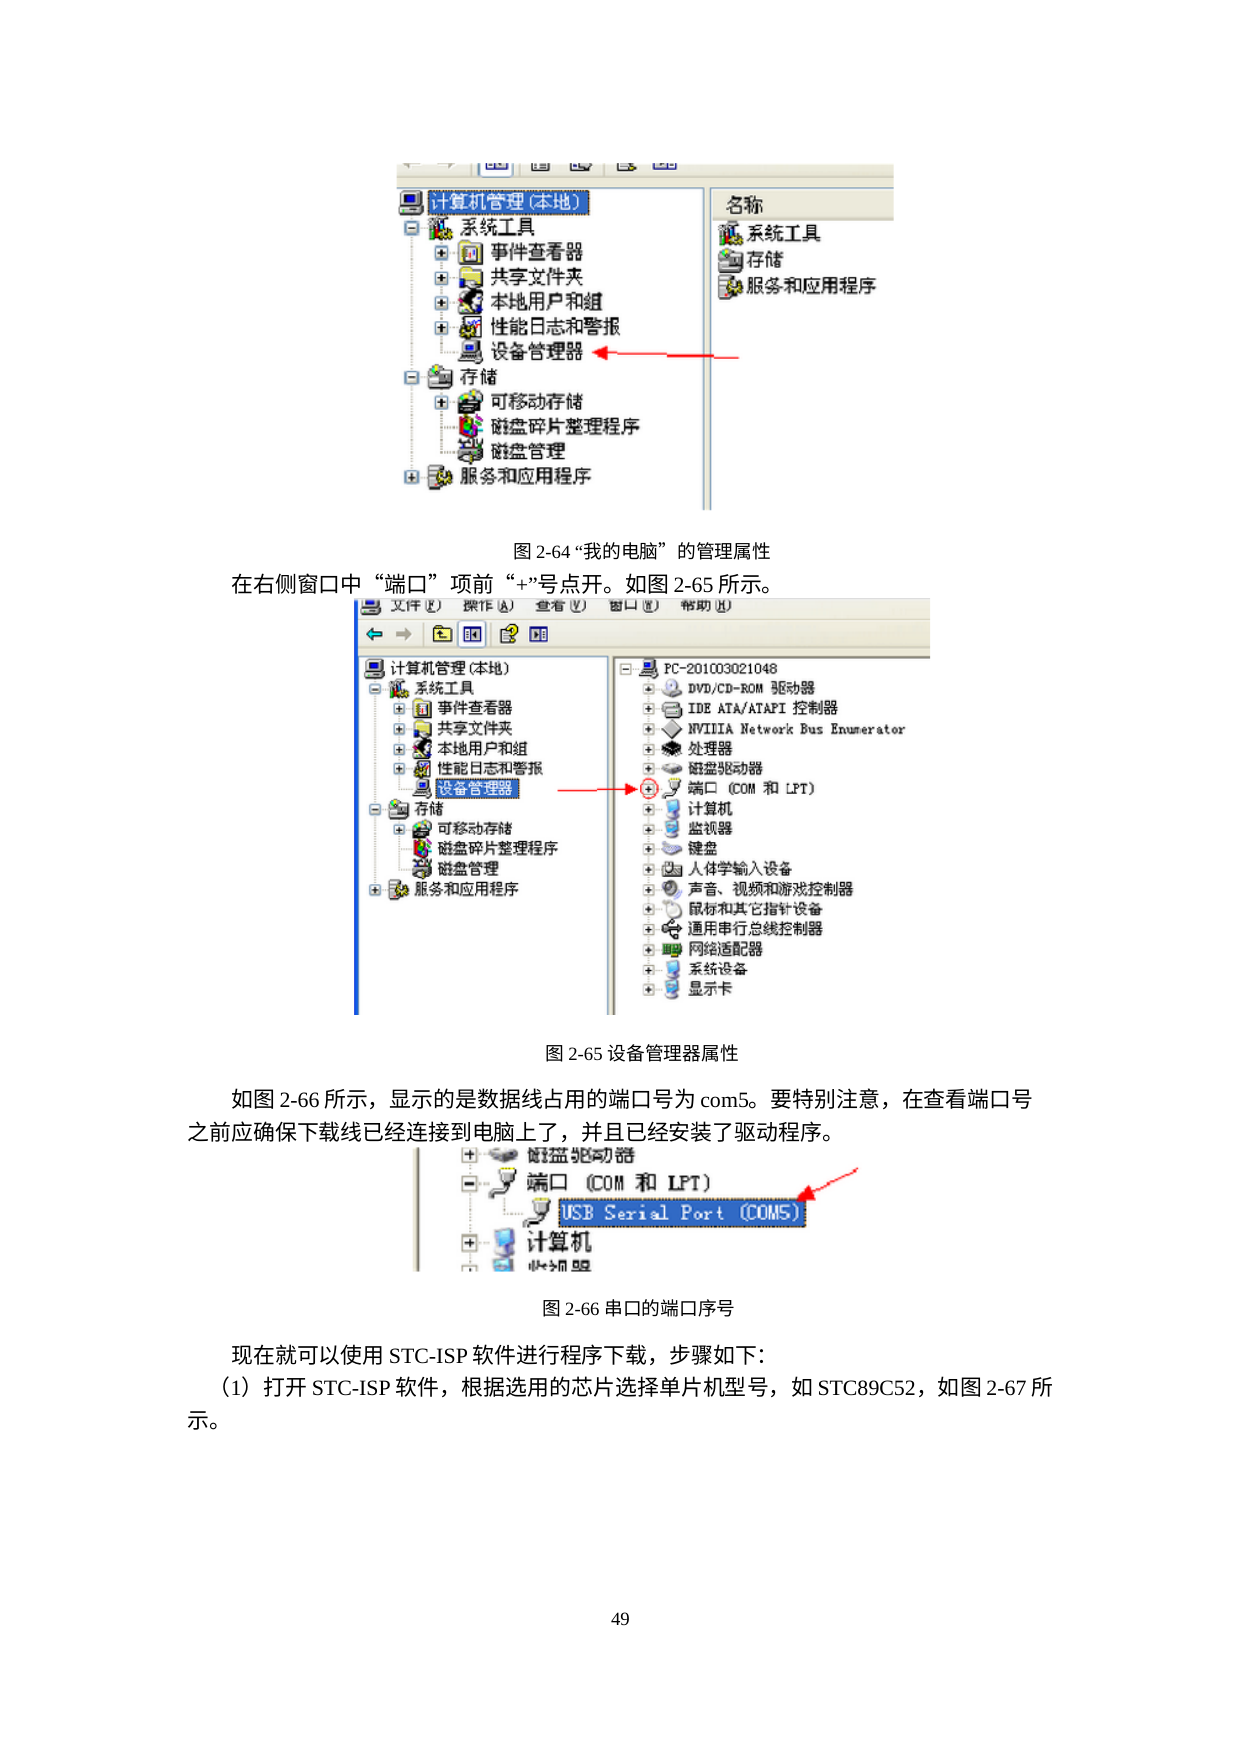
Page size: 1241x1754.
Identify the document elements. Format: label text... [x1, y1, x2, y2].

text （1）打开STC-ISP软件，根据选用的芯片选择单片机型号，如STC89C52，如图2-67所示。 [187, 1370, 1053, 1435]
picture [410, 1146, 874, 1275]
text 图2-66 串口的端口序号 [187, 1291, 1053, 1324]
text 图2-64 “我的电脑”的管理属性 [187, 534, 1053, 566]
text 如图2-66所示，显示的是数据线占用的端口号为com5。要特别注意，在查看端口号之前应确保下载线已经连接到电脑上了，并且已经安装了驱动程序。 [187, 1082, 1053, 1147]
text 图2-65 设备管理器属性 [187, 1036, 1053, 1068]
text 现在就可以使用STC-ISP软件进行程序下载，步骤如下： [187, 1337, 1053, 1370]
text 在右侧窗口中“端口”项前“+”号点开。如图2-65所示。 [187, 566, 1053, 599]
picture [396, 163, 894, 513]
picture [353, 598, 930, 1015]
